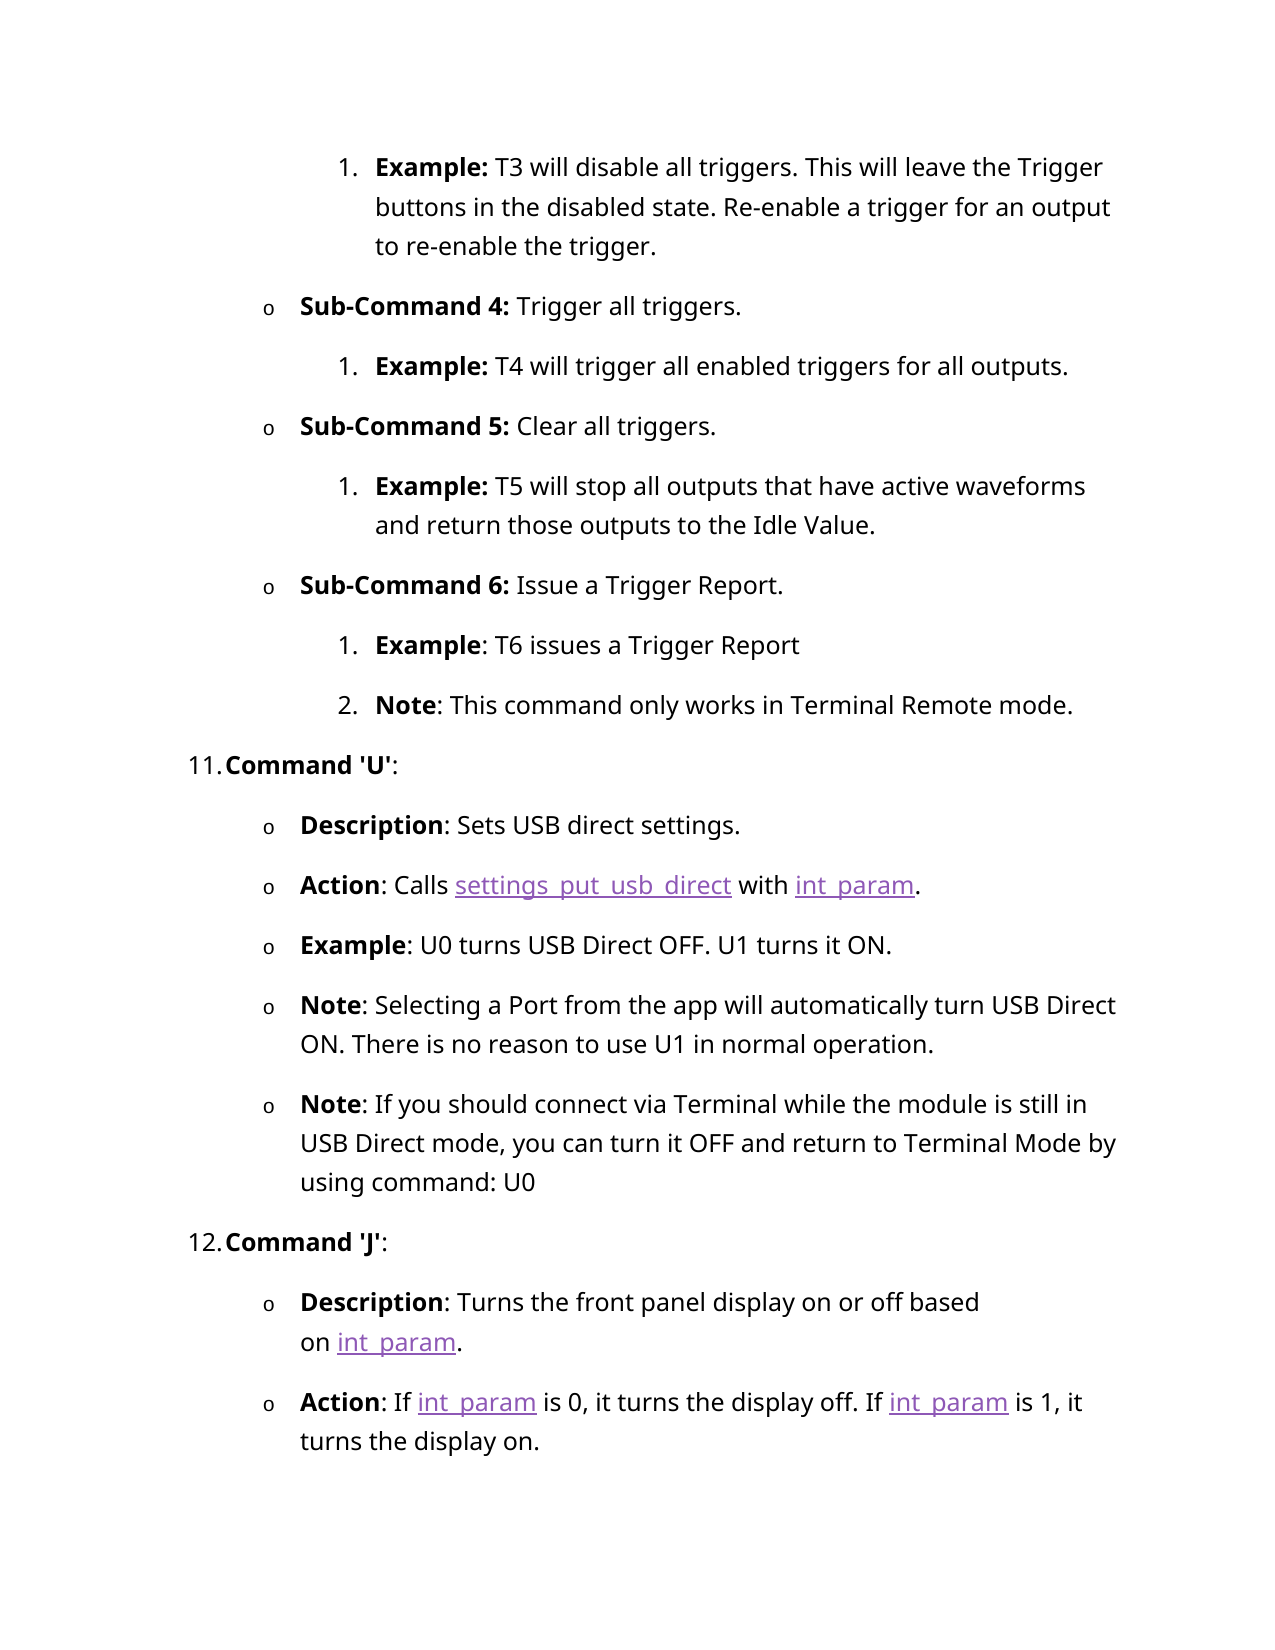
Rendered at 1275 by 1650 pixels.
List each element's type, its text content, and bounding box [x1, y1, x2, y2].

list Note: Selecting a Port from the app will automatically turn USB Direct ON. There is no reason to use U1 in normal operation. [262, 987, 1125, 1061]
list Description: Sets USB direct settings. [262, 807, 1125, 842]
list Note: This command only works in Terminal Remote mode. [337, 687, 1125, 722]
list Example: T3 will disable all triggers. This will leave the Trigger buttons in the disabled state. Re-enable a trigger for an output to re-enable the trigger. [337, 150, 1125, 262]
list Example: U0 turns USB Direct OFF. U1 turns it ON. [262, 927, 1125, 962]
list Sub-Command 5: Clear all triggers. [262, 408, 1125, 442]
list Example: T6 issues a Trigger Report [337, 627, 1125, 662]
list Example: T5 will stop all outputs that have active waveforms and return those outputs to the Idle Value. [337, 468, 1125, 542]
list Sub-Command 6: Issue a Trigger Report. [262, 567, 1125, 602]
list Command 'U': [187, 747, 1125, 782]
list Action: Calls settings_put_usb_direct with int_param. [262, 867, 1125, 902]
list Command 'J': [187, 1225, 1125, 1259]
list Note: If you should connect via Terminal while the module is still in USB Direct mode, you can turn it OFF and return to Terminal Mode by using command: U0 [262, 1087, 1125, 1199]
list Sub-Command 4: Trigger all triggers. [262, 288, 1125, 322]
list Example: T4 will trigger all enabled triggers for all outputs. [337, 348, 1125, 382]
list Description: Turns the front panel display on or off based on int_param. [262, 1285, 1125, 1358]
list Action: If int_param is 0, it turns the display off. If int_param is 1, it turns the display on. [262, 1384, 1125, 1457]
